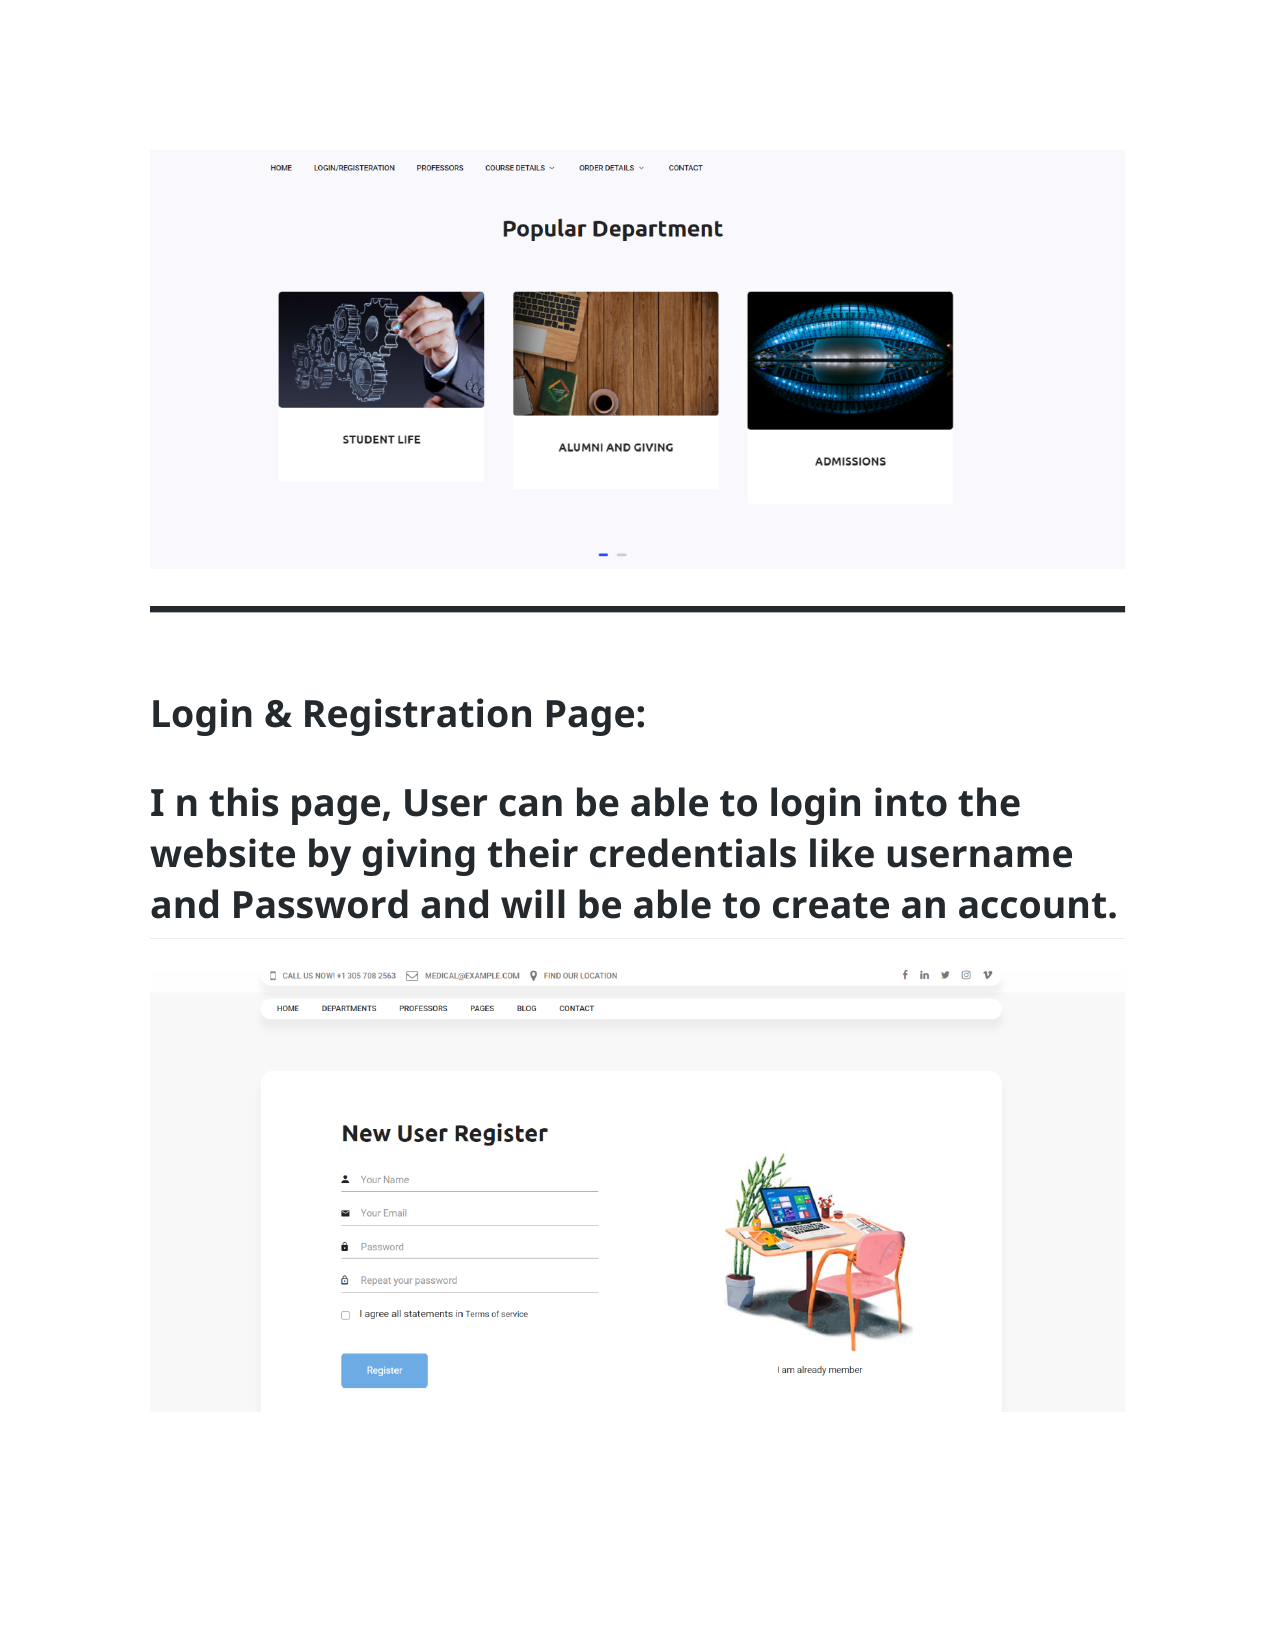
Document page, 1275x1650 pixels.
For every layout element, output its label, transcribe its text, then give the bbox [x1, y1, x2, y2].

picture [150, 150, 1125, 569]
text Login & Registration Page: [150, 687, 1125, 738]
picture [150, 964, 1125, 1412]
text I n this page, User can be able to login into the website by giving their credentials like username and Password and will be able to create an account. [150, 776, 1125, 938]
